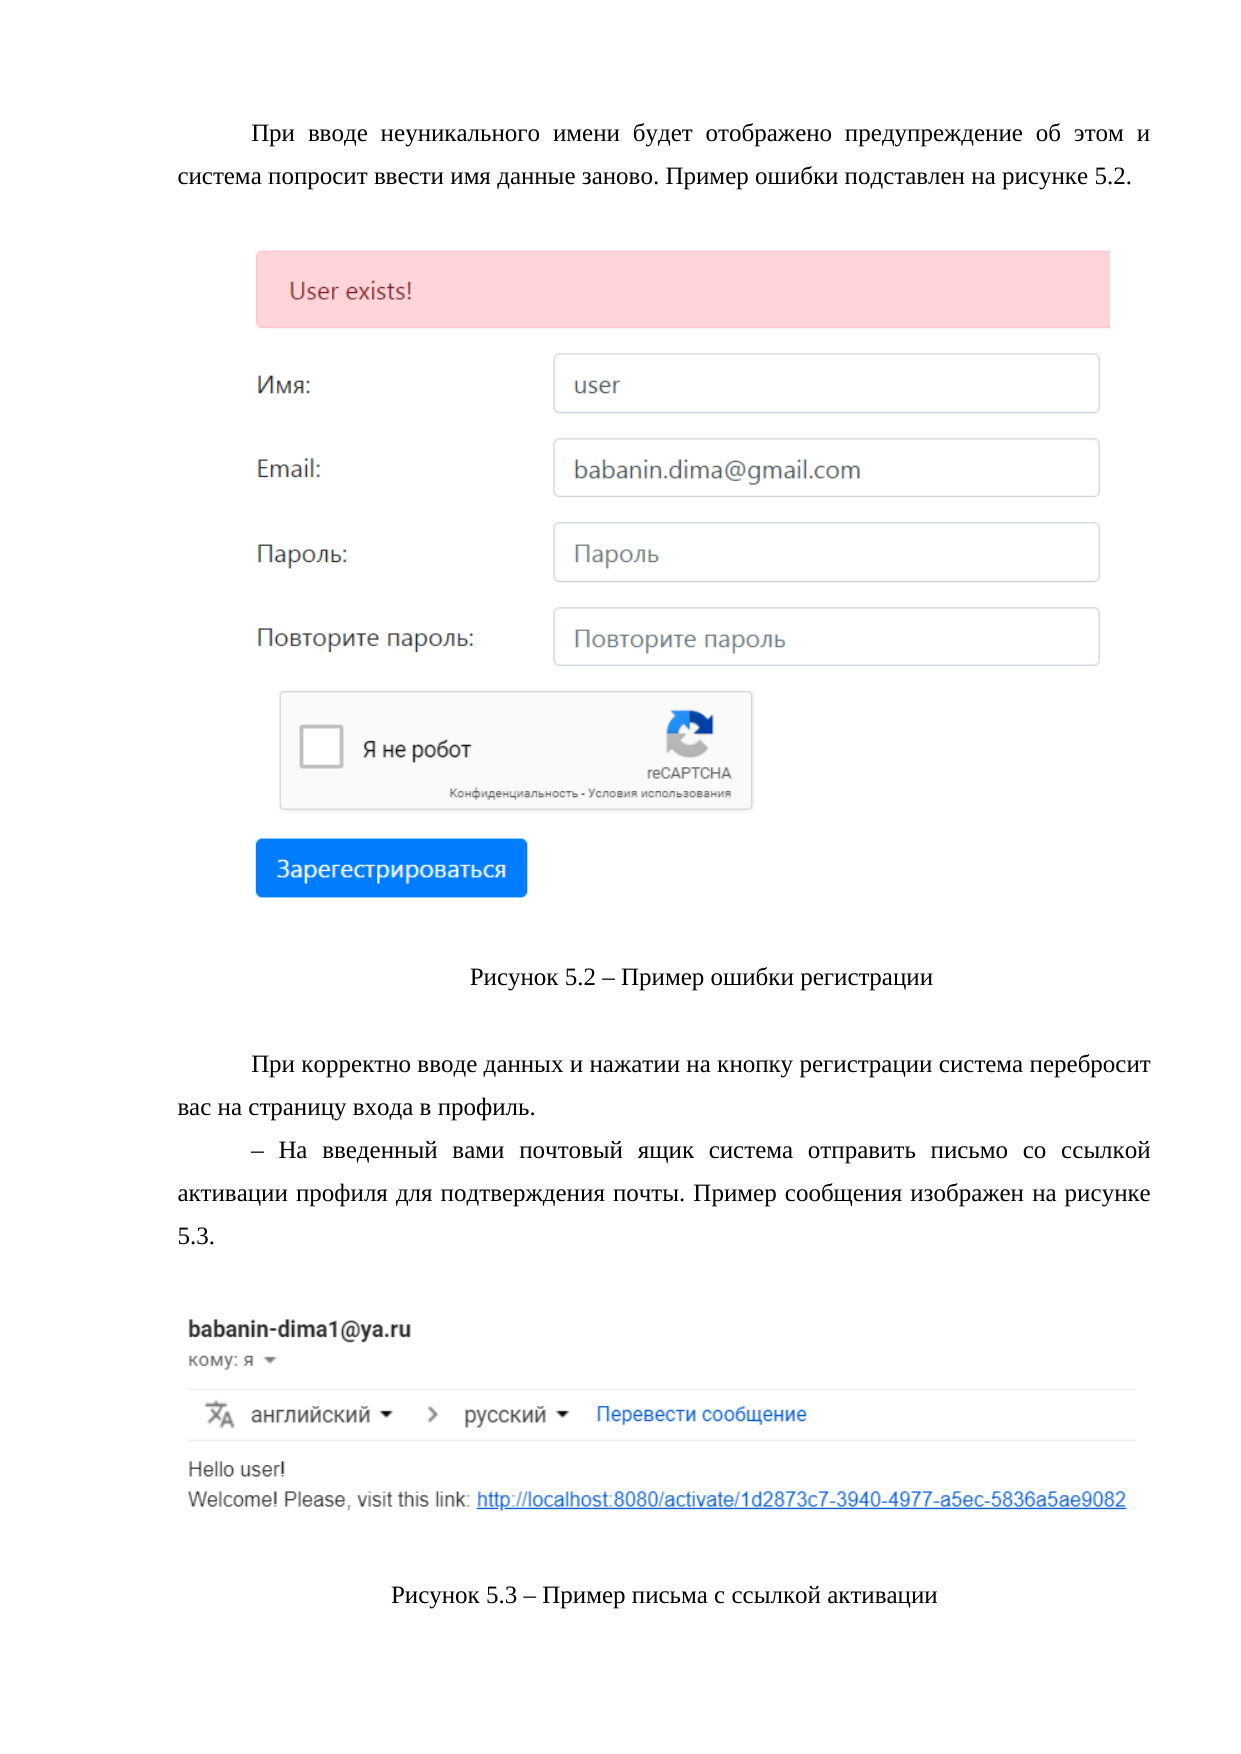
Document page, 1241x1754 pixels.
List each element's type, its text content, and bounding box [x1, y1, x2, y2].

text При вводе неуникального имени будет отображено предупреждение об этом и система попросит ввести имя данные заново. Пример ошибки подставлен на рисунке 5.2. [177, 118, 1152, 190]
text Рисунок 5.2 – Пример ошибки регистрации [177, 962, 1152, 991]
text При корректно вводе данных и нажатии на кнопку регистрации система перебросит вас на страницу входа в профиль. [177, 1049, 1152, 1121]
picture [251, 247, 1110, 905]
picture [177, 1307, 1136, 1523]
text Рисунок 5.3 – Пример письма с ссылкой активации [177, 1580, 1152, 1609]
text – На введенный вами почтовый ящик система отправить письмо со ссылкой активации профиля для подтверждения почты. Пример сообщения изображен на рисунке 5.3. [177, 1135, 1152, 1250]
